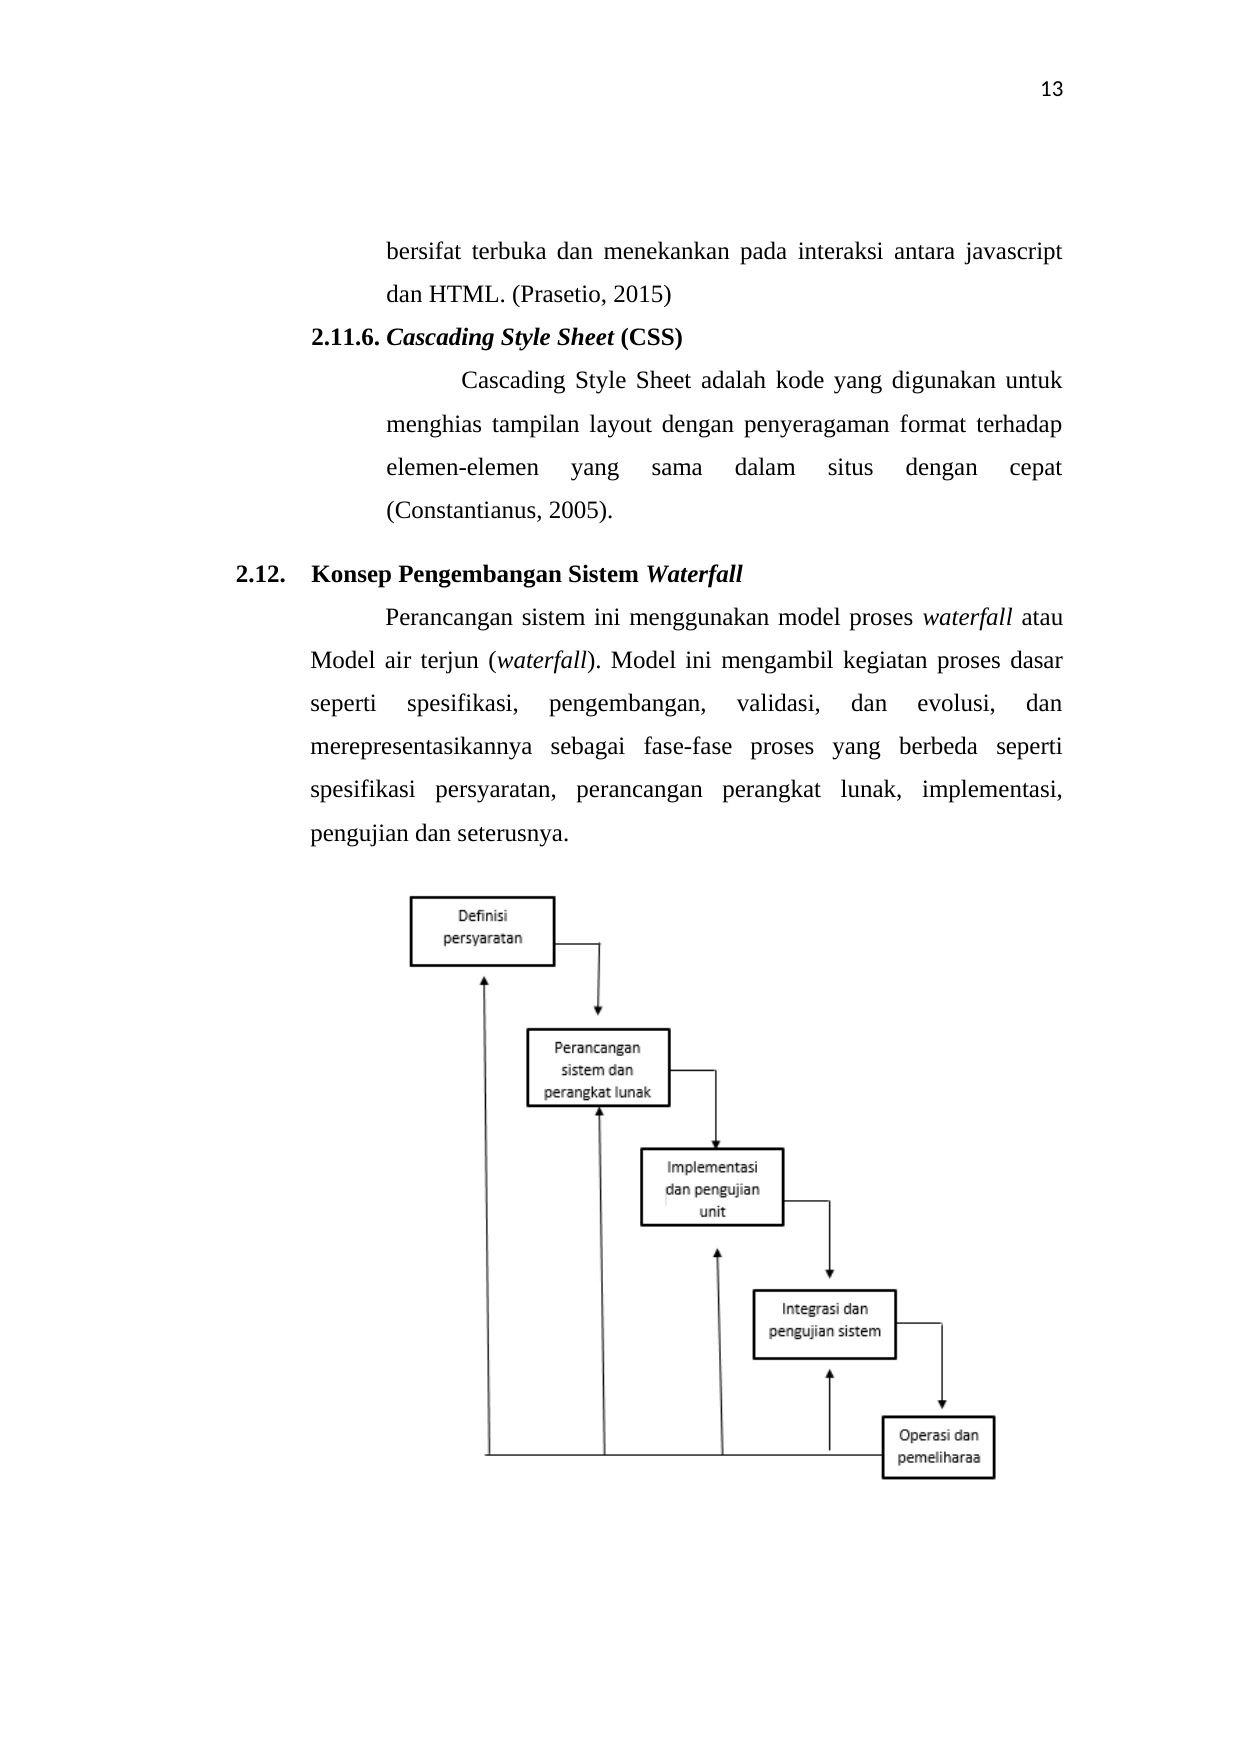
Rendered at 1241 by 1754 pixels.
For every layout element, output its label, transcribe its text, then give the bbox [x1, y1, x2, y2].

text Perancangan sistem ini menggunakan model proses waterfall atau Model air terjun (waterfall). Model ini mengambil kegiatan proses dasar seperti spesifikasi, pengembangan, validasi, dan evolusi, dan merepresentasikannya sebagai fase-fase proses yang berbeda seperti spesifikasi persyaratan, perancangan perangkat lunak, implementasi, pengujian dan seterusnya. [310, 602, 1063, 846]
subtitle Konsep Pengembangan Sistem Waterfall [236, 559, 1063, 588]
text Cascading Style Sheet adalah kode yang digunakan untuk menghias tampilan layout dengan penyeragaman format terhadap elemen-elemen yang sama dalam situs dengan cepat (Constantianus, 2005). [386, 366, 1063, 524]
subtitle Cascading Style Sheet (CSS) [311, 322, 1063, 351]
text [386, 236, 1063, 308]
picture [385, 881, 1036, 1499]
